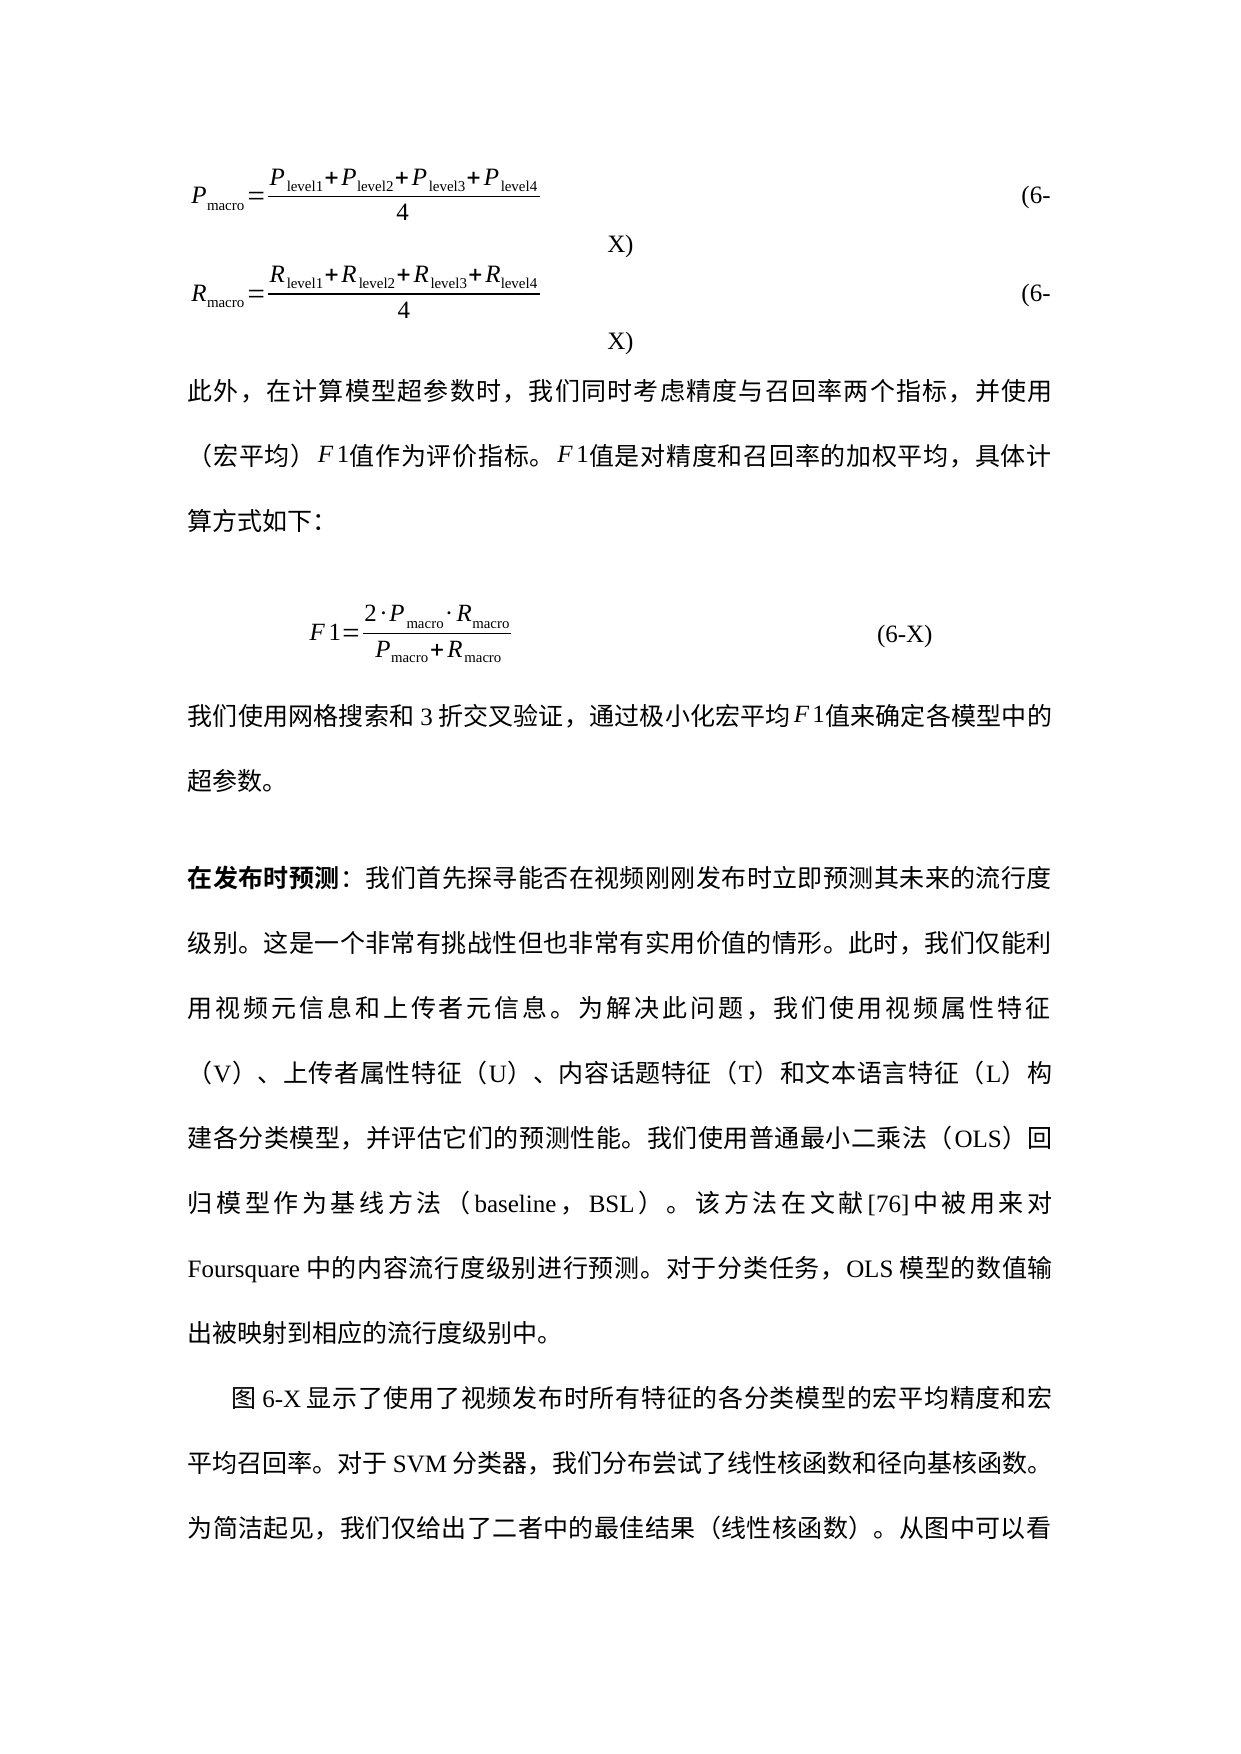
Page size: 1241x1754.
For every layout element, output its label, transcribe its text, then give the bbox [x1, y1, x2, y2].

text (6-X) [187, 162, 1053, 259]
text 我们使用网格搜索和3折交叉验证，通过极小化宏平均值来确定各模型中的超参数。 [187, 682, 1053, 812]
text (6-X) [187, 584, 1053, 682]
text 在发布时预测：我们首先探寻能否在视频刚刚发布时立即预测其未来的流行度级别。这是一个非常有挑战性但也非常有实用价值的情形。此时，我们仅能利用视频元信息和上传者元信息。为解决此问题，我们使用视频属性特征（V）、上传者属性特征（U）、内容话题特征（T）和文本语言特征（L）构建各分类模型，并评估它们的预测性能。我们使用普通最小二乘法（OLS）回归模型作为基线方法（baseline，BSL）。该方法在文献[76]中被用来对Foursquare中的内容流行度级别进行预测。对于分类任务，OLS模型的数值输出被映射到相应的流行度级别中。 [187, 844, 1053, 1364]
text (6-X) [187, 259, 1053, 357]
text 此外，在计算模型超参数时，我们同时考虑精度与召回率两个指标，并使用（宏平均）值作为评价指标。值是对精度和召回率的加权平均，具体计算方式如下： [187, 357, 1053, 552]
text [187, 1364, 1053, 1559]
